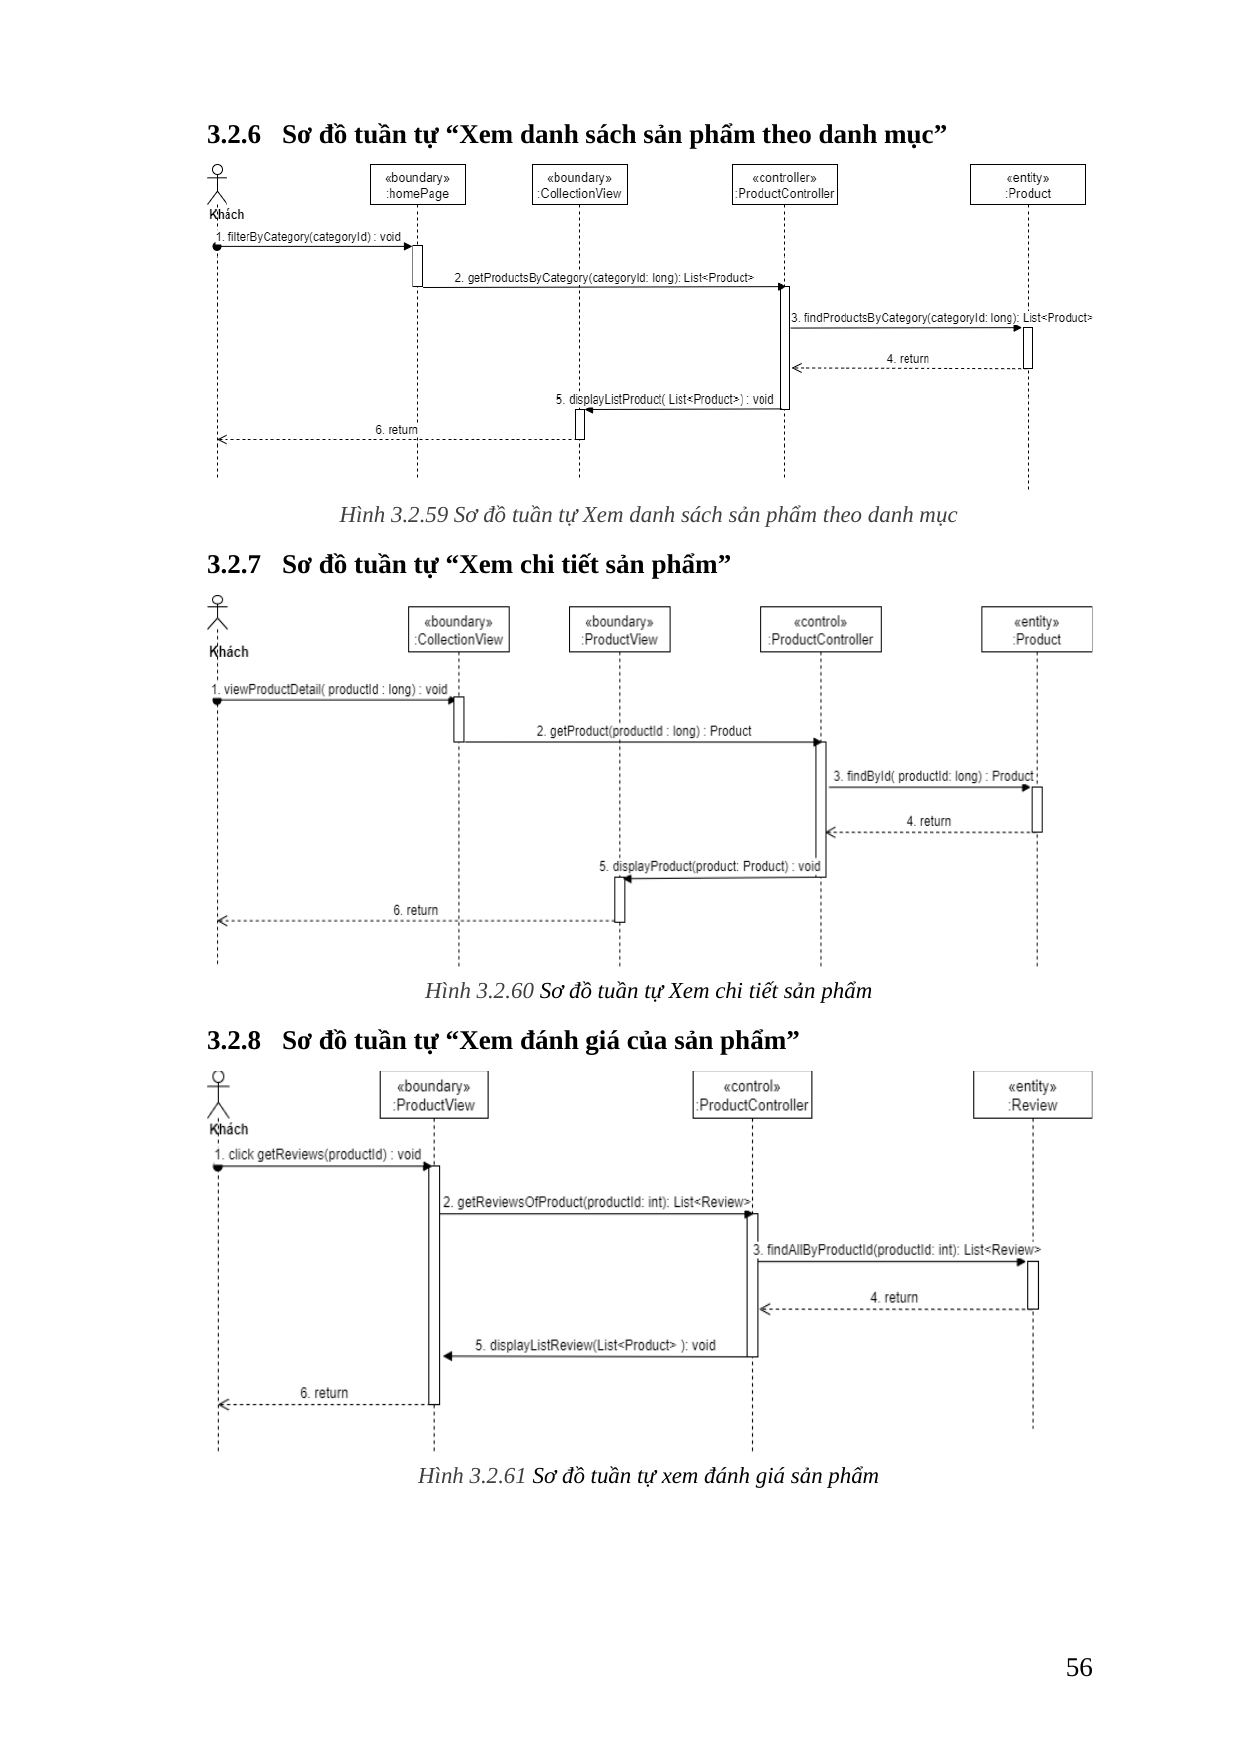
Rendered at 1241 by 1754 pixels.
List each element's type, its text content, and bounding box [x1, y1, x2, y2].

picture [206, 1071, 1093, 1453]
subtitle Sơ đồ tuần tự “Xem chi tiết sản phẩm” [207, 548, 1092, 580]
picture [206, 595, 1093, 968]
subtitle Sơ đồ tuần tự “Xem đánh giá của sản phẩm” [207, 1024, 1092, 1056]
subtitle Sơ đồ tuần tự “Xem danh sách sản phẩm theo danh mục” [207, 118, 1092, 149]
picture [206, 164, 1093, 492]
